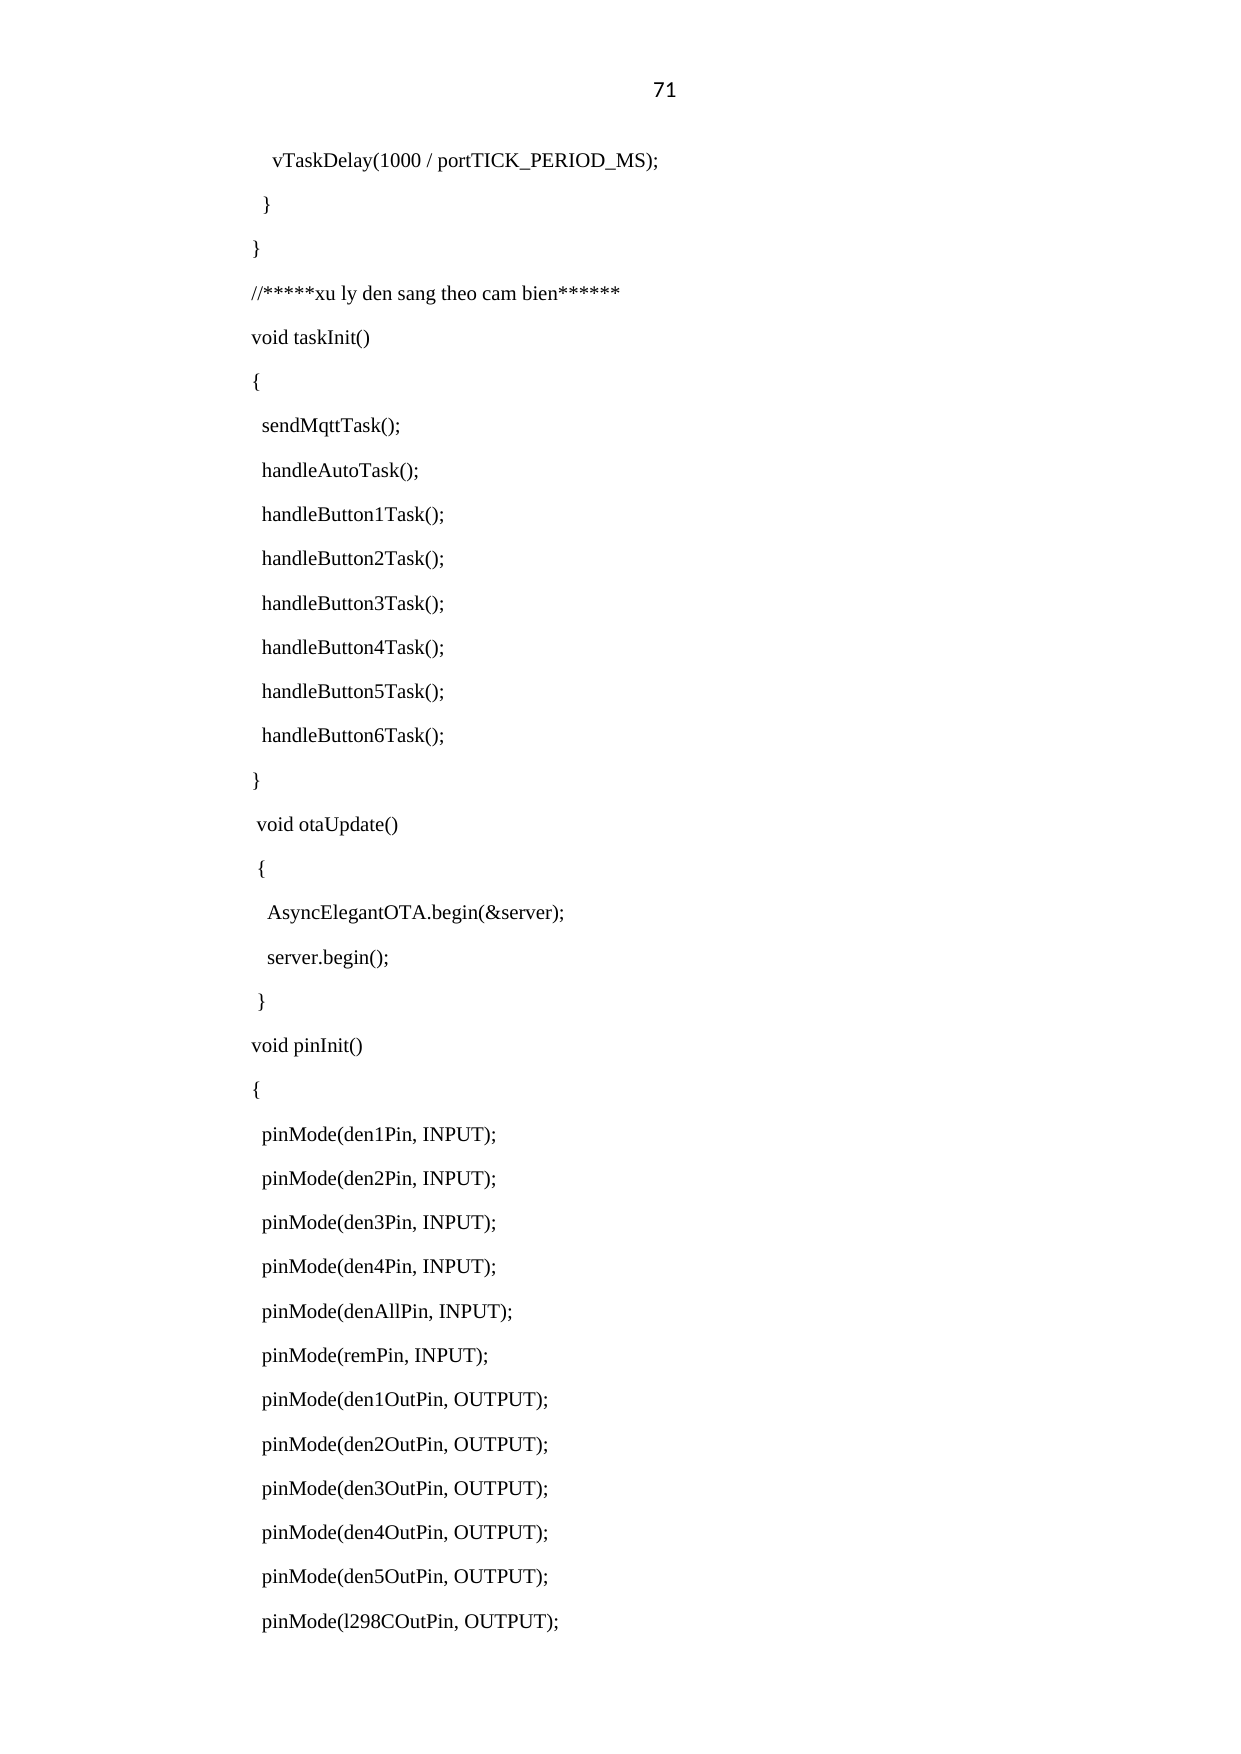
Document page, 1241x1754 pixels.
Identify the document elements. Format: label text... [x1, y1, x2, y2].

text } [207, 236, 1122, 260]
text void taskInit() [207, 325, 1122, 349]
text handleButton3Task(); [207, 590, 1122, 614]
text pinMode(den4Pin, INPUT); [207, 1254, 1122, 1278]
text pinMode(denAllPin, INPUT); [207, 1299, 1122, 1323]
text handleButton5Task(); [207, 679, 1122, 703]
text } [207, 989, 1122, 1013]
text vTaskDelay(1000 / portTICK_PERIOD_MS); [207, 148, 1122, 172]
text } [207, 767, 1122, 792]
text handleButton4Task(); [207, 635, 1122, 659]
text { [207, 369, 1122, 393]
text pinMode(den3Pin, INPUT); [207, 1210, 1122, 1234]
text { [207, 856, 1122, 880]
text //*****xu ly den sang theo cam bien****** [207, 281, 1122, 304]
text server.begin(); [207, 944, 1122, 969]
text sendMqttTask(); [207, 413, 1122, 437]
text void pinInit() [207, 1033, 1122, 1057]
text AsyncElegantOTA.begin(&server); [207, 900, 1122, 924]
text handleButton6Task(); [207, 723, 1122, 747]
text pinMode(den1OutPin, OUTPUT); [207, 1387, 1122, 1411]
text handleAutoTask(); [207, 458, 1122, 482]
text pinMode(den2OutPin, OUTPUT); [207, 1432, 1122, 1456]
text { [207, 1077, 1122, 1101]
text pinMode(den1Pin, INPUT); [207, 1122, 1122, 1146]
text void otaUpdate() [207, 812, 1122, 836]
text pinMode(remPin, INPUT); [207, 1343, 1122, 1367]
text handleButton1Task(); [207, 502, 1122, 526]
text pinMode(l298COutPin, OUTPUT); [207, 1609, 1122, 1633]
text } [207, 192, 1122, 216]
text pinMode(den2Pin, INPUT); [207, 1166, 1122, 1190]
text pinMode(den3OutPin, OUTPUT); [207, 1476, 1122, 1500]
text pinMode(den5OutPin, OUTPUT); [207, 1564, 1122, 1588]
text handleButton2Task(); [207, 546, 1122, 570]
text pinMode(den4OutPin, OUTPUT); [207, 1520, 1122, 1544]
